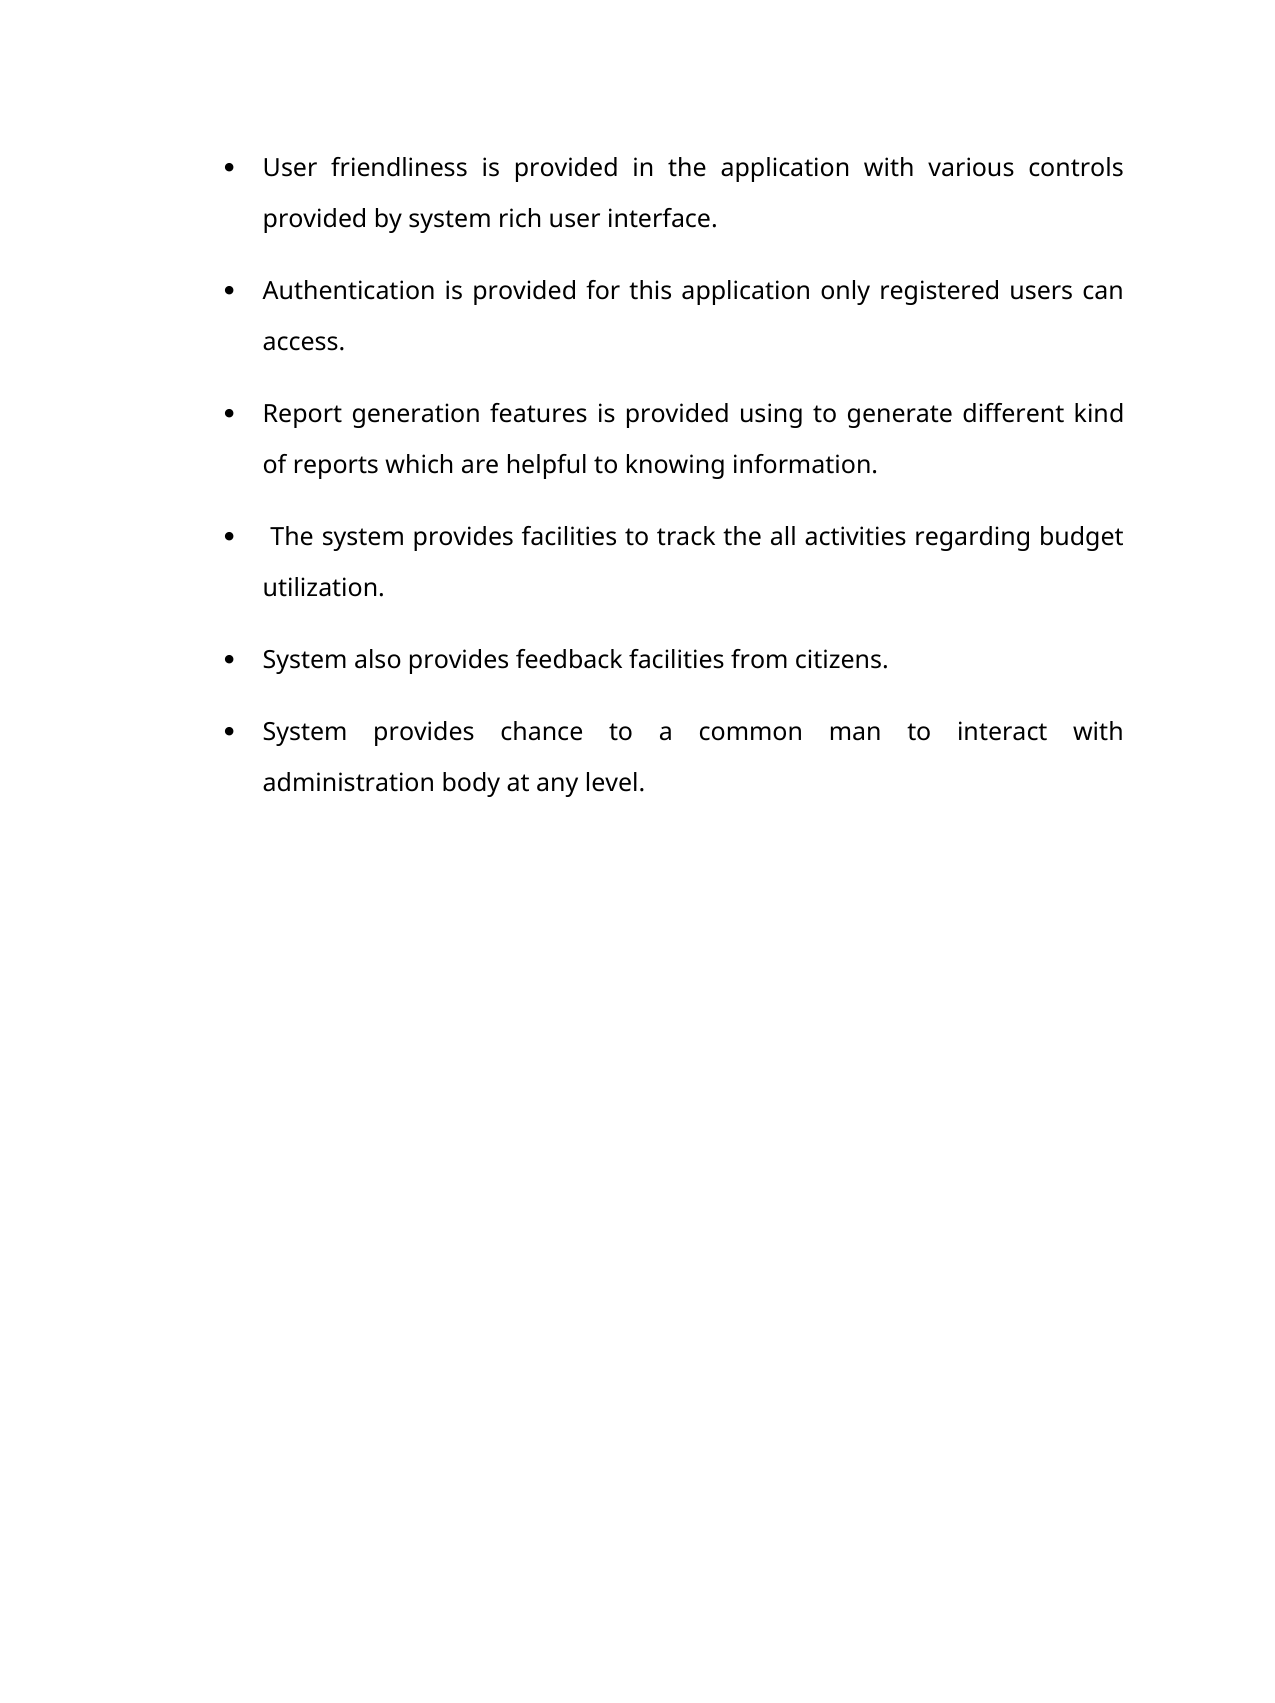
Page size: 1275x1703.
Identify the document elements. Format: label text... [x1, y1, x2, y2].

list Report generation features is provided using to generate different kind of reports which are helpful to knowing information. [225, 396, 1125, 481]
list User friendliness is provided in the application with various controls provided by system rich user interface. [225, 150, 1125, 235]
list The system provides facilities to track the all activities regarding budget utilization. [225, 519, 1125, 604]
list Authentication is provided for this application only registered users can access. [225, 273, 1125, 358]
list System also provides feedback facilities from citizens. [225, 642, 1125, 676]
list System provides chance to a common man to interact with administration body at any level. [225, 713, 1125, 799]
